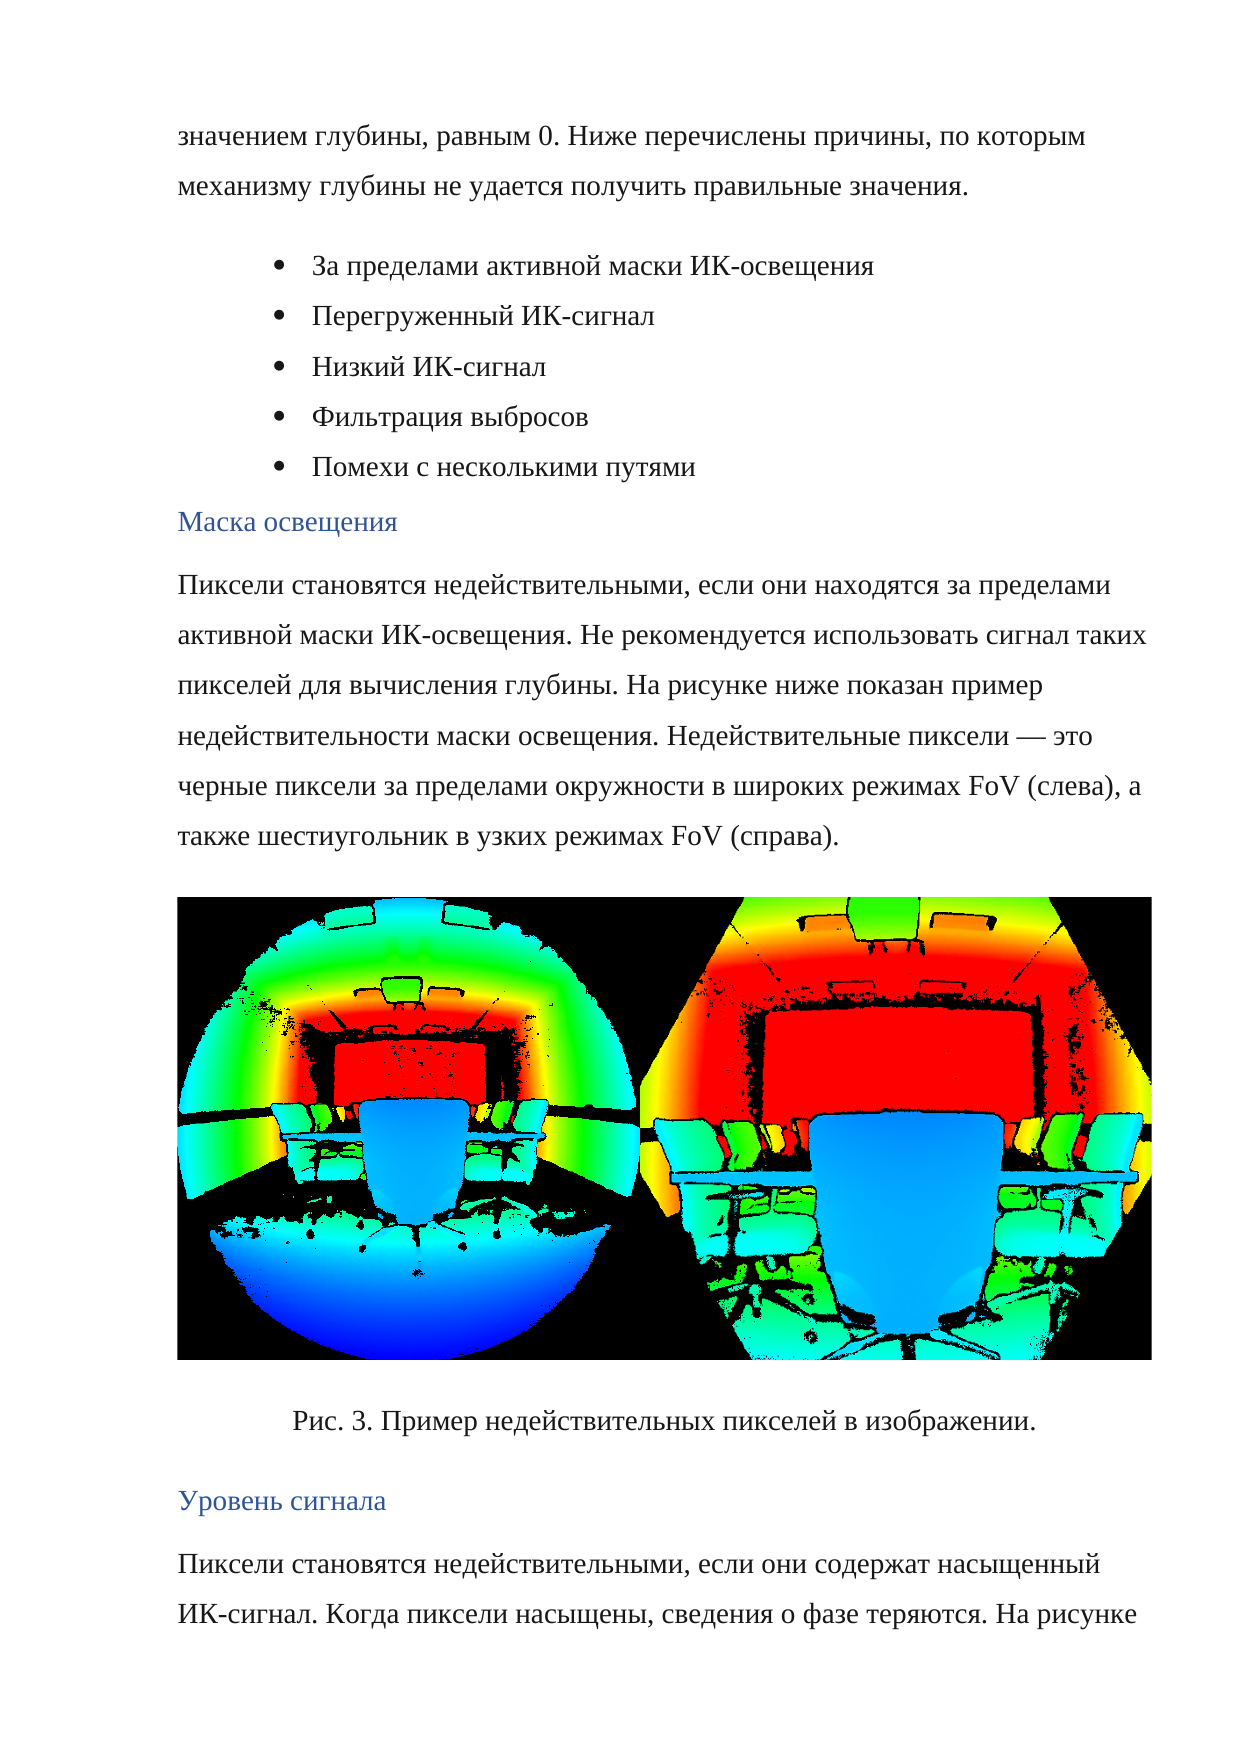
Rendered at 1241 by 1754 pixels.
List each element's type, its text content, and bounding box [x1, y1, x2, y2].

picture [177, 897, 1152, 1360]
list За пределами активной маски ИК-освещения [274, 248, 1152, 282]
list Перегруженный ИК-сигнал [274, 298, 1152, 332]
text Пиксели становятся недействительными, если они находятся за пределами активной маски ИК-освещения. Не рекомендуется использовать сигнал таких пикселей для вычисления глубины. На рисунке ниже показан пример недействительности маски освещения. Недействительные пиксели — это черные пиксели за пределами окружности в широких режимах FoV (слева), а также шестиугольник в узких режимах FoV (справа). [177, 567, 1152, 852]
list Фильтрация выбросов [274, 399, 1152, 433]
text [177, 1546, 1152, 1629]
text Рис. 3. Пример недействительных пикселей в изображении. [177, 1403, 1152, 1437]
subtitle Уровень сигнала [177, 1483, 1152, 1517]
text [177, 118, 1152, 202]
subtitle Маска освещения [177, 504, 1152, 538]
list Помехи с несколькими путями [274, 449, 1152, 483]
list Низкий ИК-сигнал [274, 349, 1152, 382]
